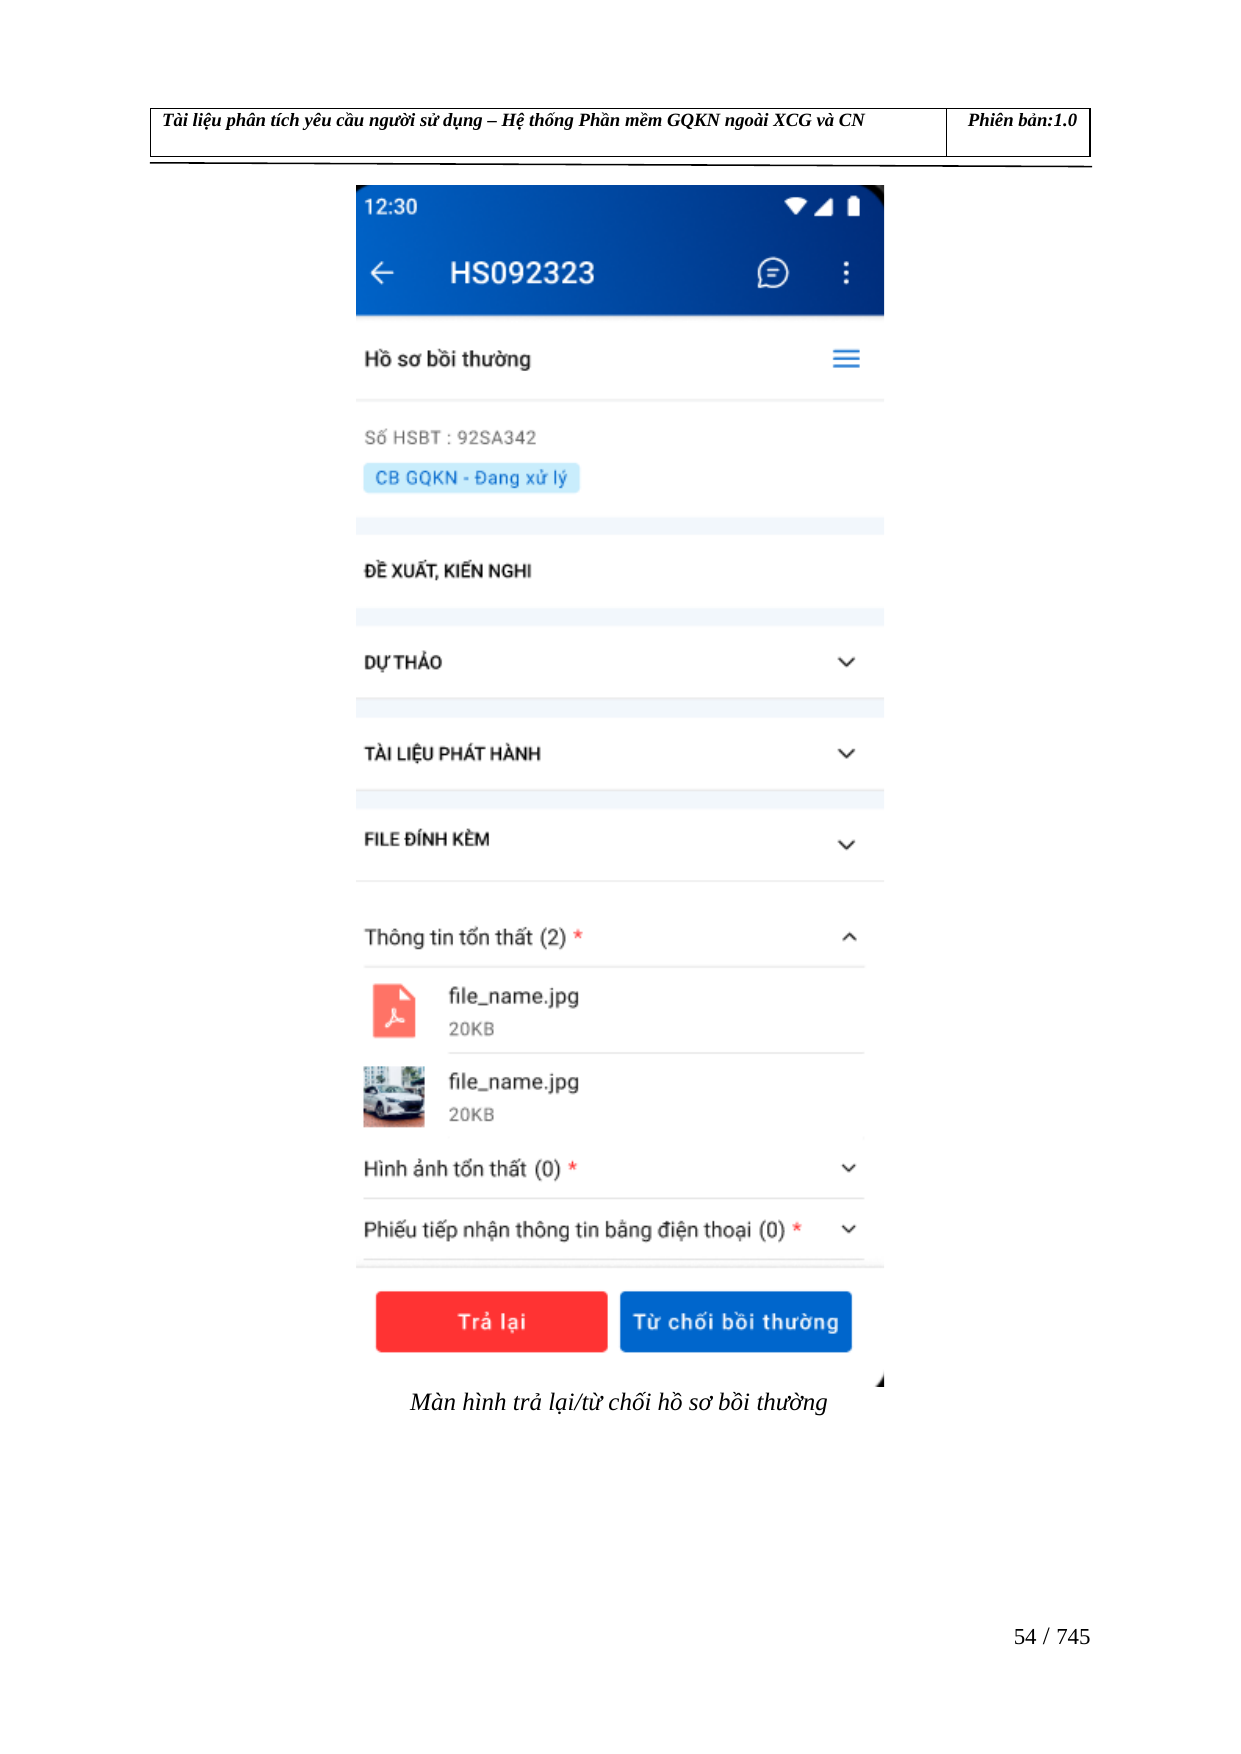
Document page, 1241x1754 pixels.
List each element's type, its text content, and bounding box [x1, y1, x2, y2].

picture [356, 185, 885, 1387]
text Màn hình trả lại/từ chối hồ sơ bồi thường [150, 1387, 1090, 1416]
